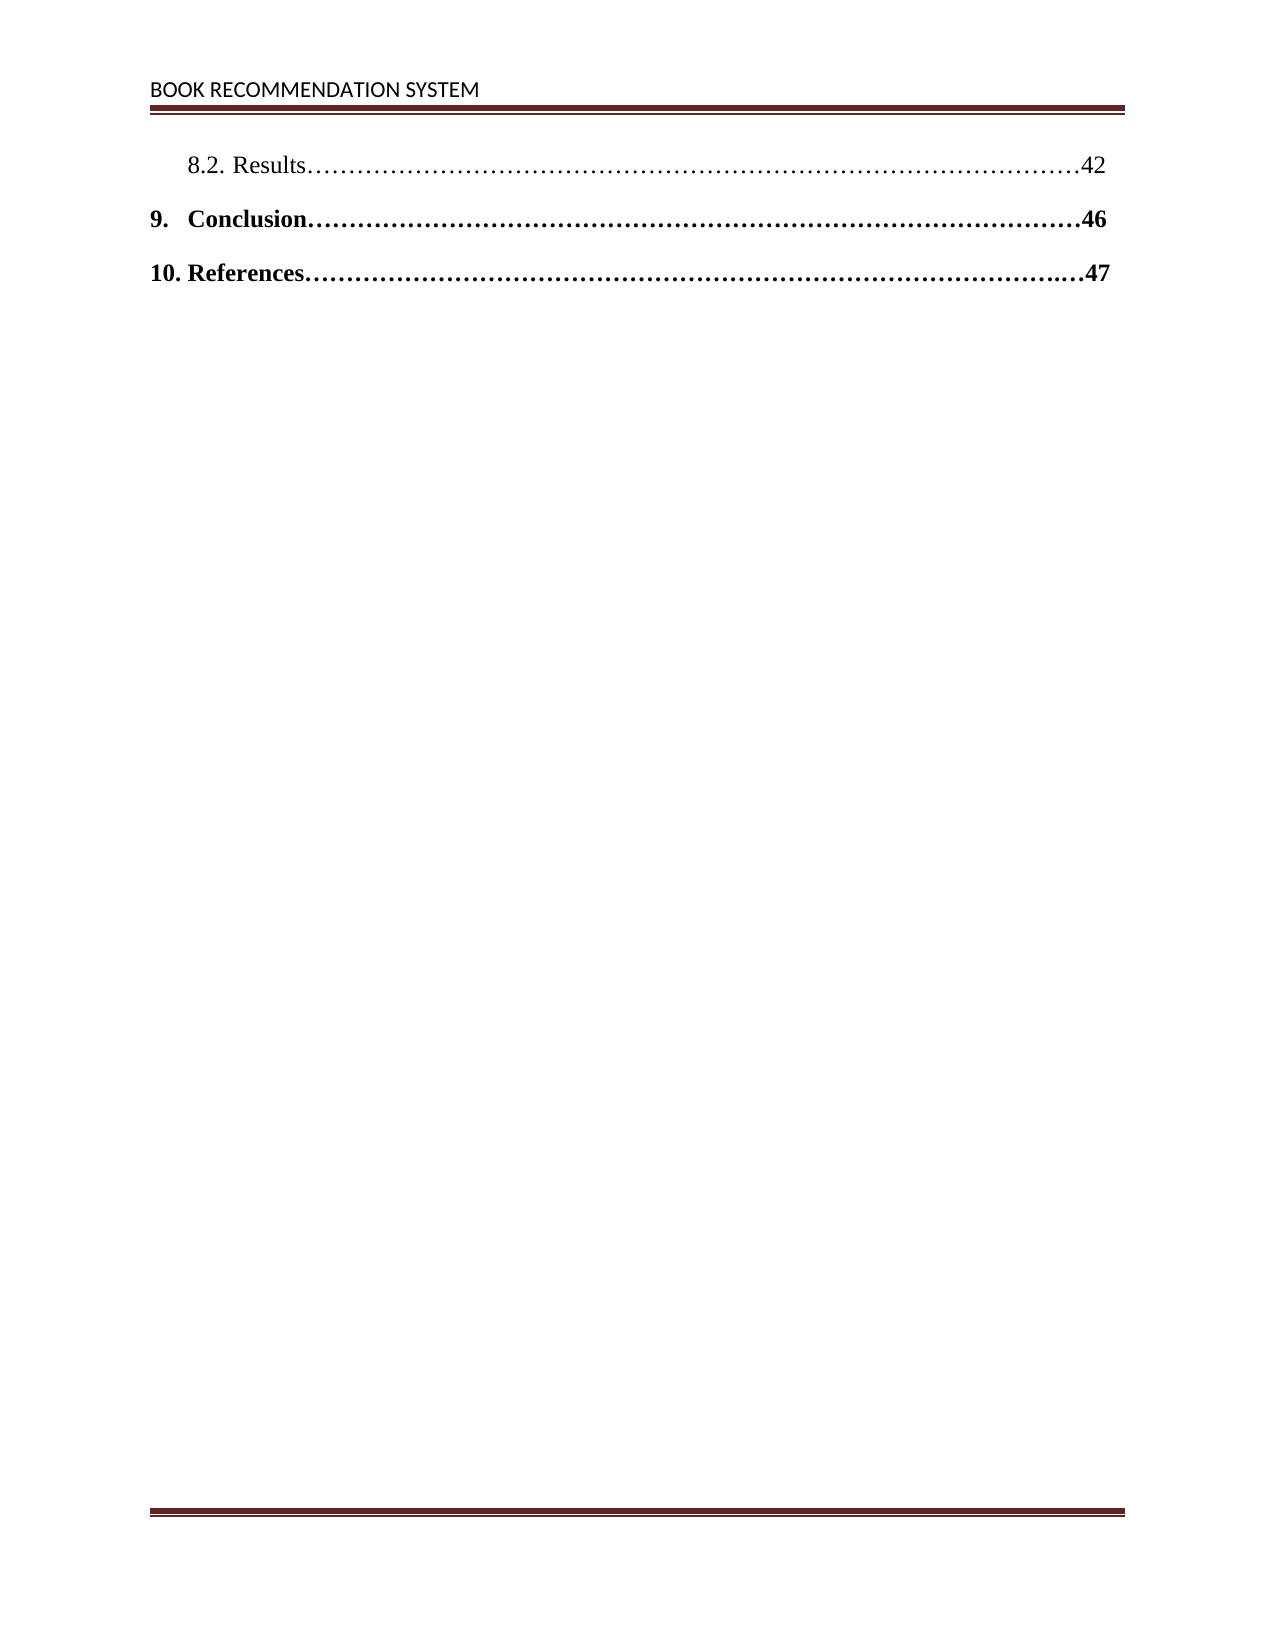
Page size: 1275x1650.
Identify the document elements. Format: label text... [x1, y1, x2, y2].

list References……………………………………………………………………………….…47 [150, 258, 1125, 286]
list Results…………………………………………………………………………………42 [187, 150, 1125, 179]
list Conclusion…………………………………………………………………………………46 [150, 204, 1125, 233]
